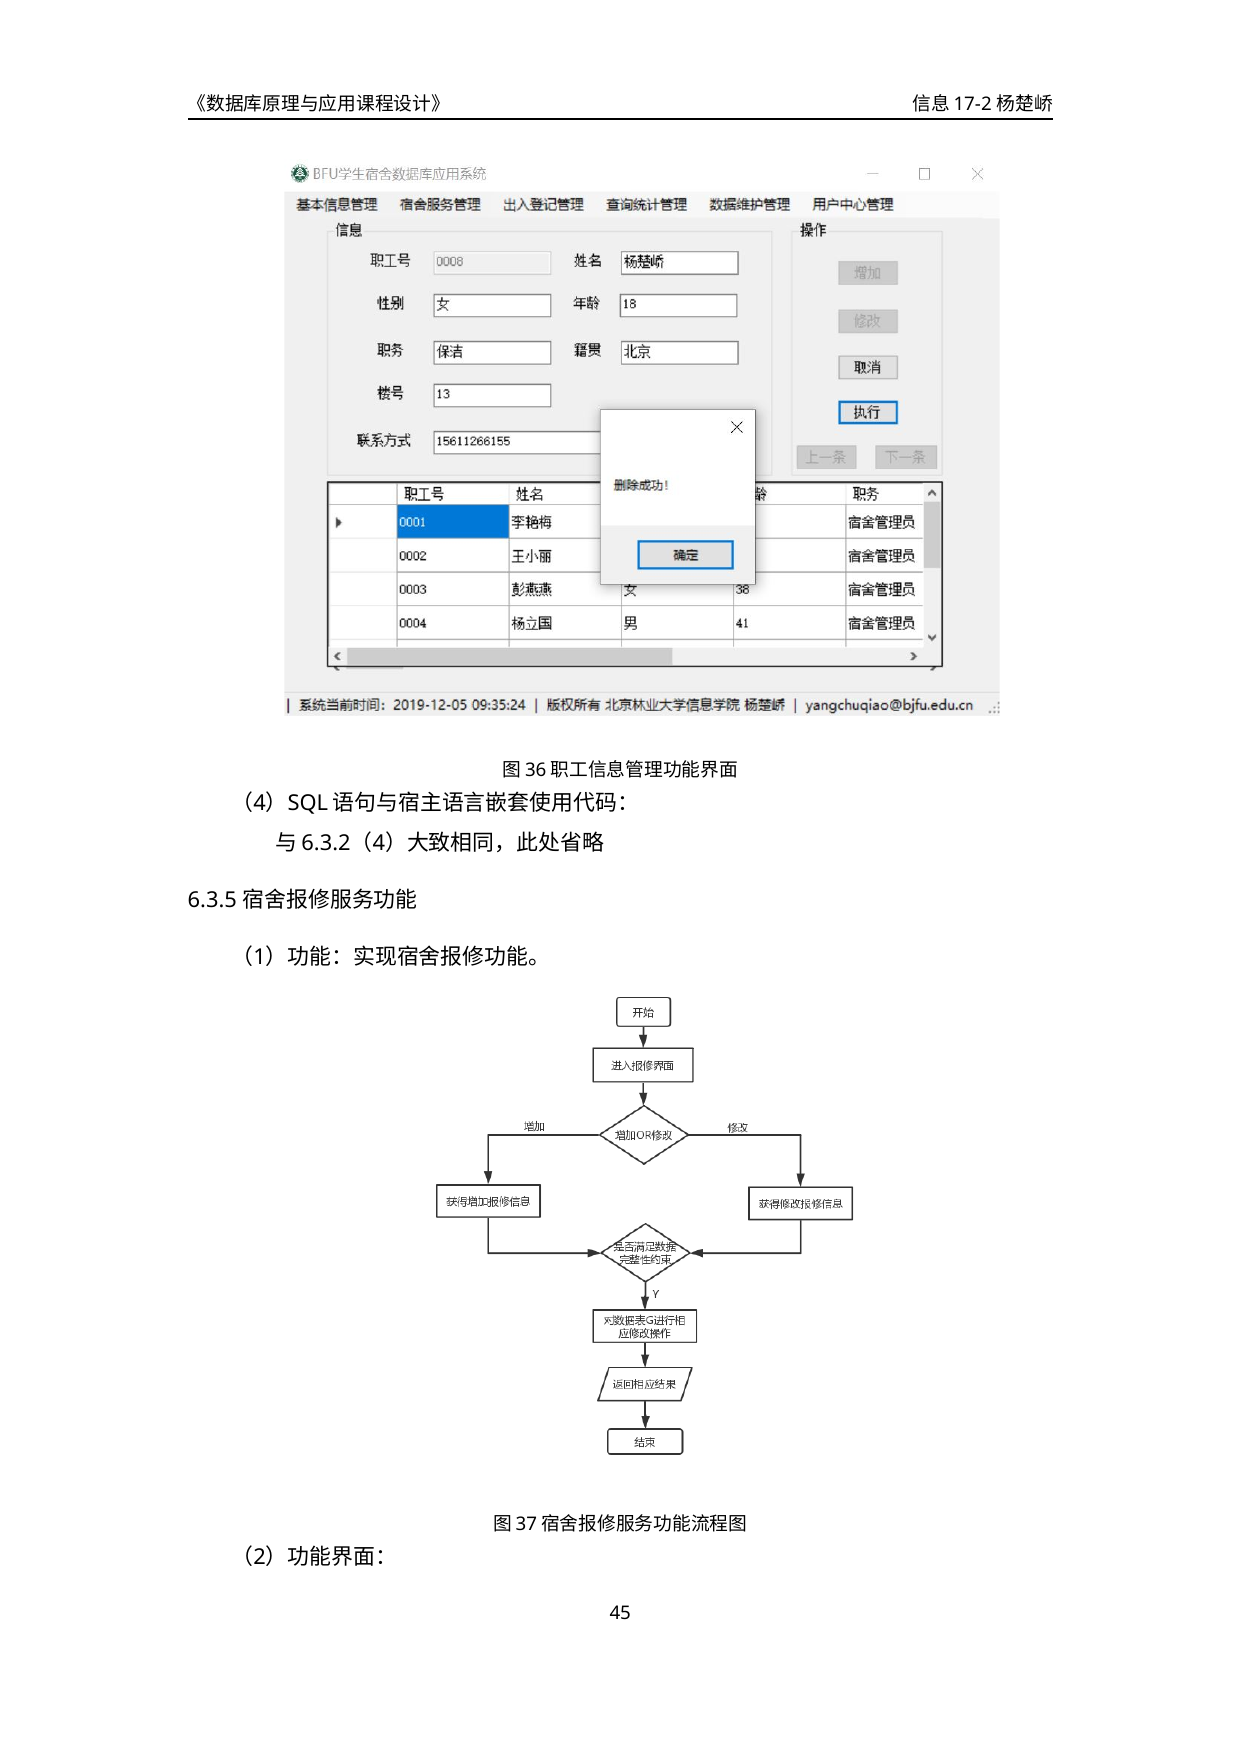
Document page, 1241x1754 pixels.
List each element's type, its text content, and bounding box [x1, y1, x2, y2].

picture [284, 159, 1000, 716]
text 与6.3.2（4）大致相同，此处省略 [187, 825, 1053, 858]
text （4）SQL语句与宿主语言嵌套使用代码： [187, 785, 1053, 817]
text 图37 宿舍报修服务功能流程图 [187, 1506, 1053, 1539]
text 图36 职工信息管理功能界面 [187, 752, 1053, 785]
text （1）功能：实现宿舍报修功能。 [187, 938, 1053, 971]
text （2）功能界面： [187, 1539, 1053, 1571]
text 6.3.5 宿舍报修服务功能 [187, 882, 1053, 914]
picture [426, 978, 858, 1472]
